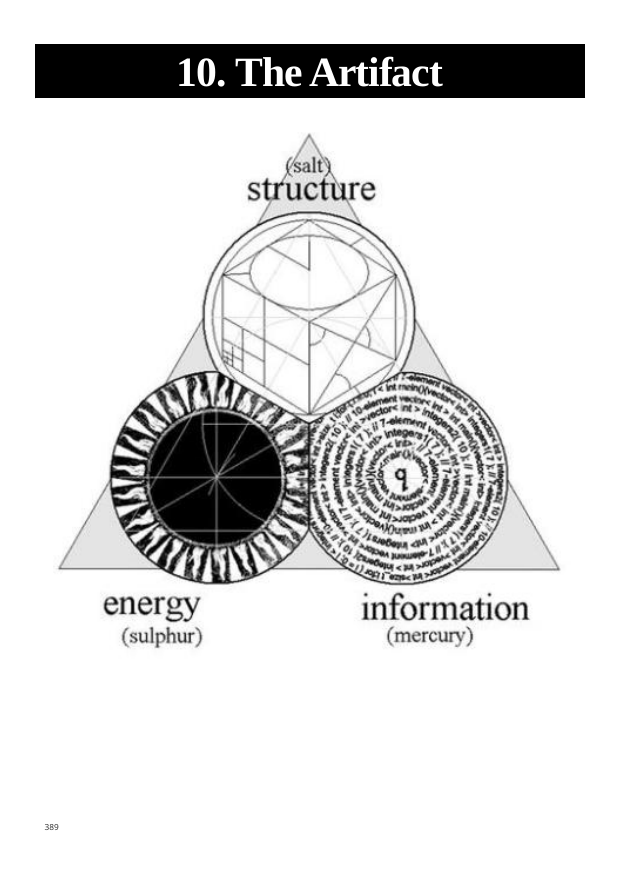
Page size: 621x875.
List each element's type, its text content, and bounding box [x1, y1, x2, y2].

subtitle The Artifact [36, 45, 584, 97]
picture [44, 123, 576, 674]
